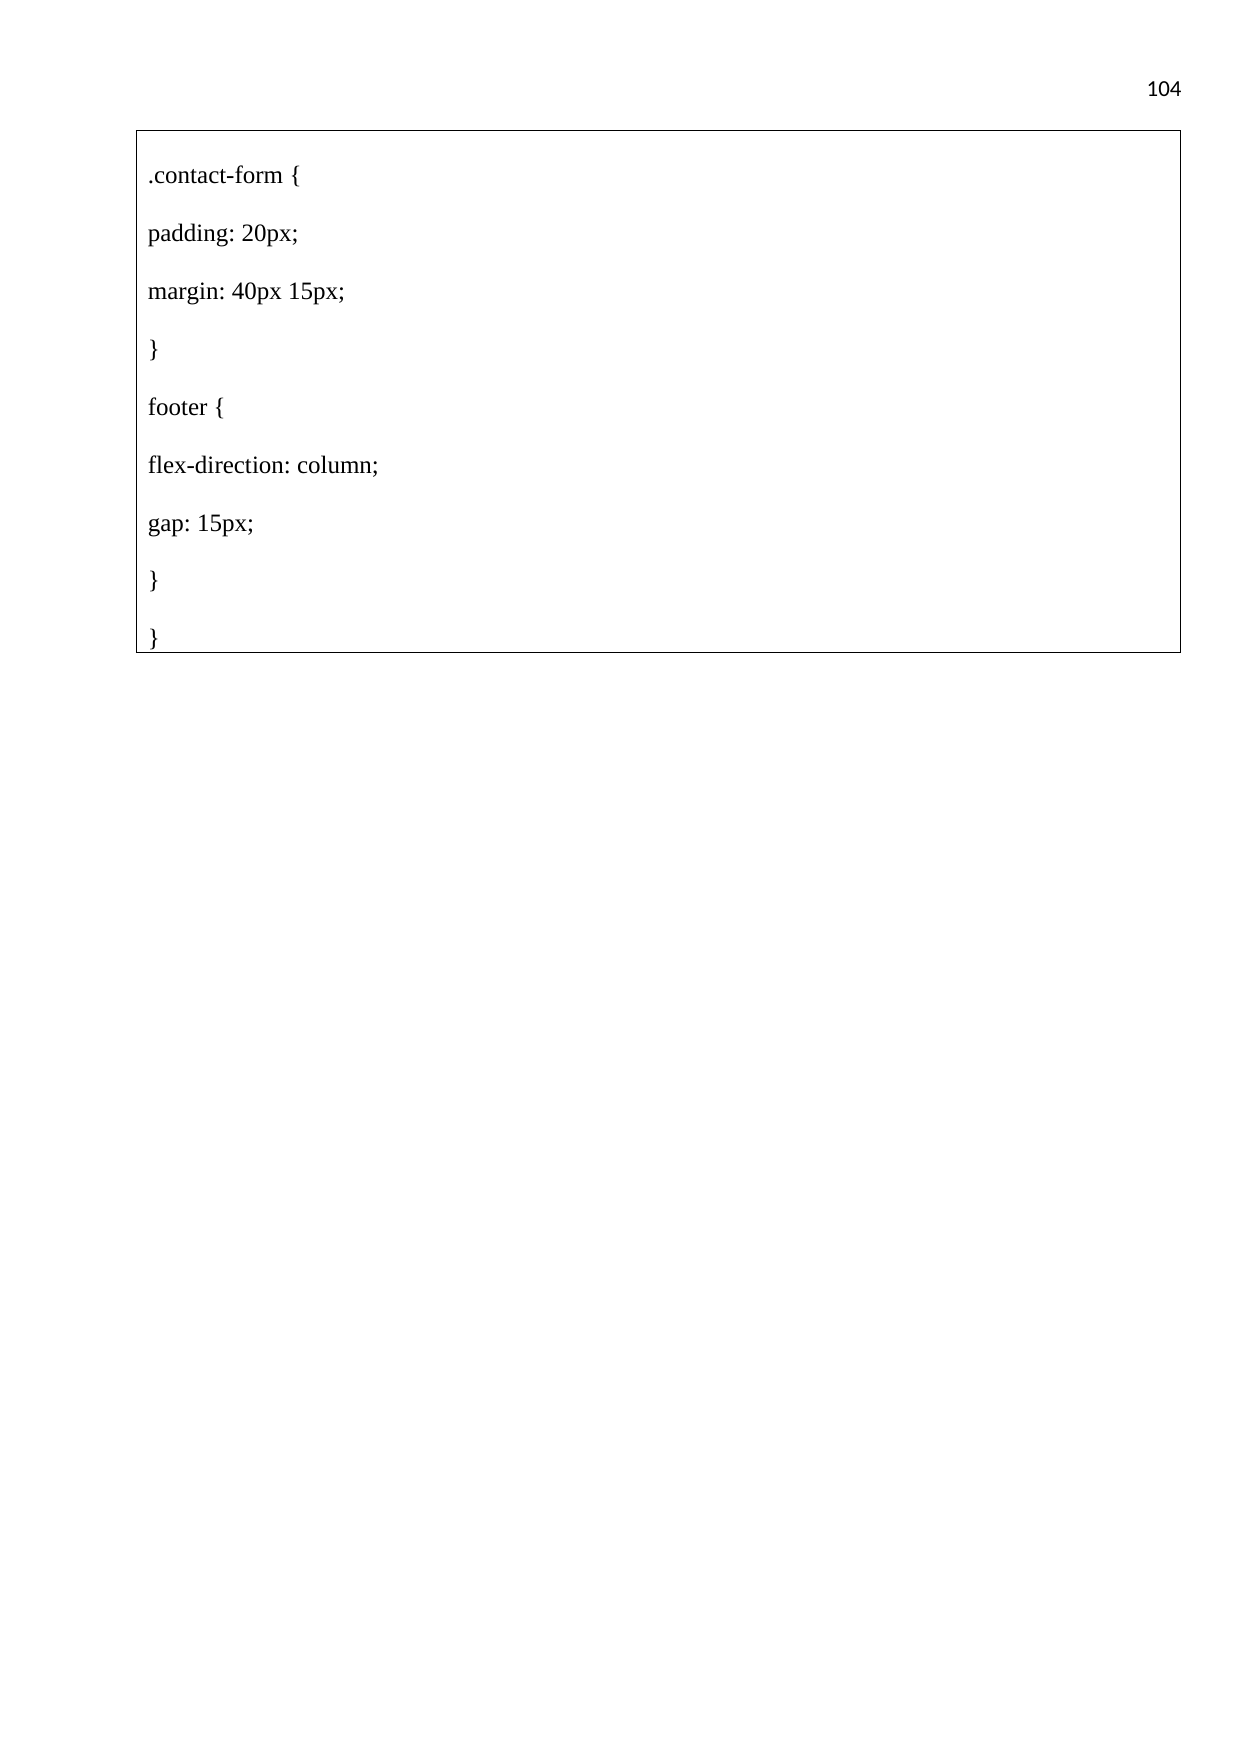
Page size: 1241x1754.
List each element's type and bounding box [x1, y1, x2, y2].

table_header [137, 131, 1180, 652]
